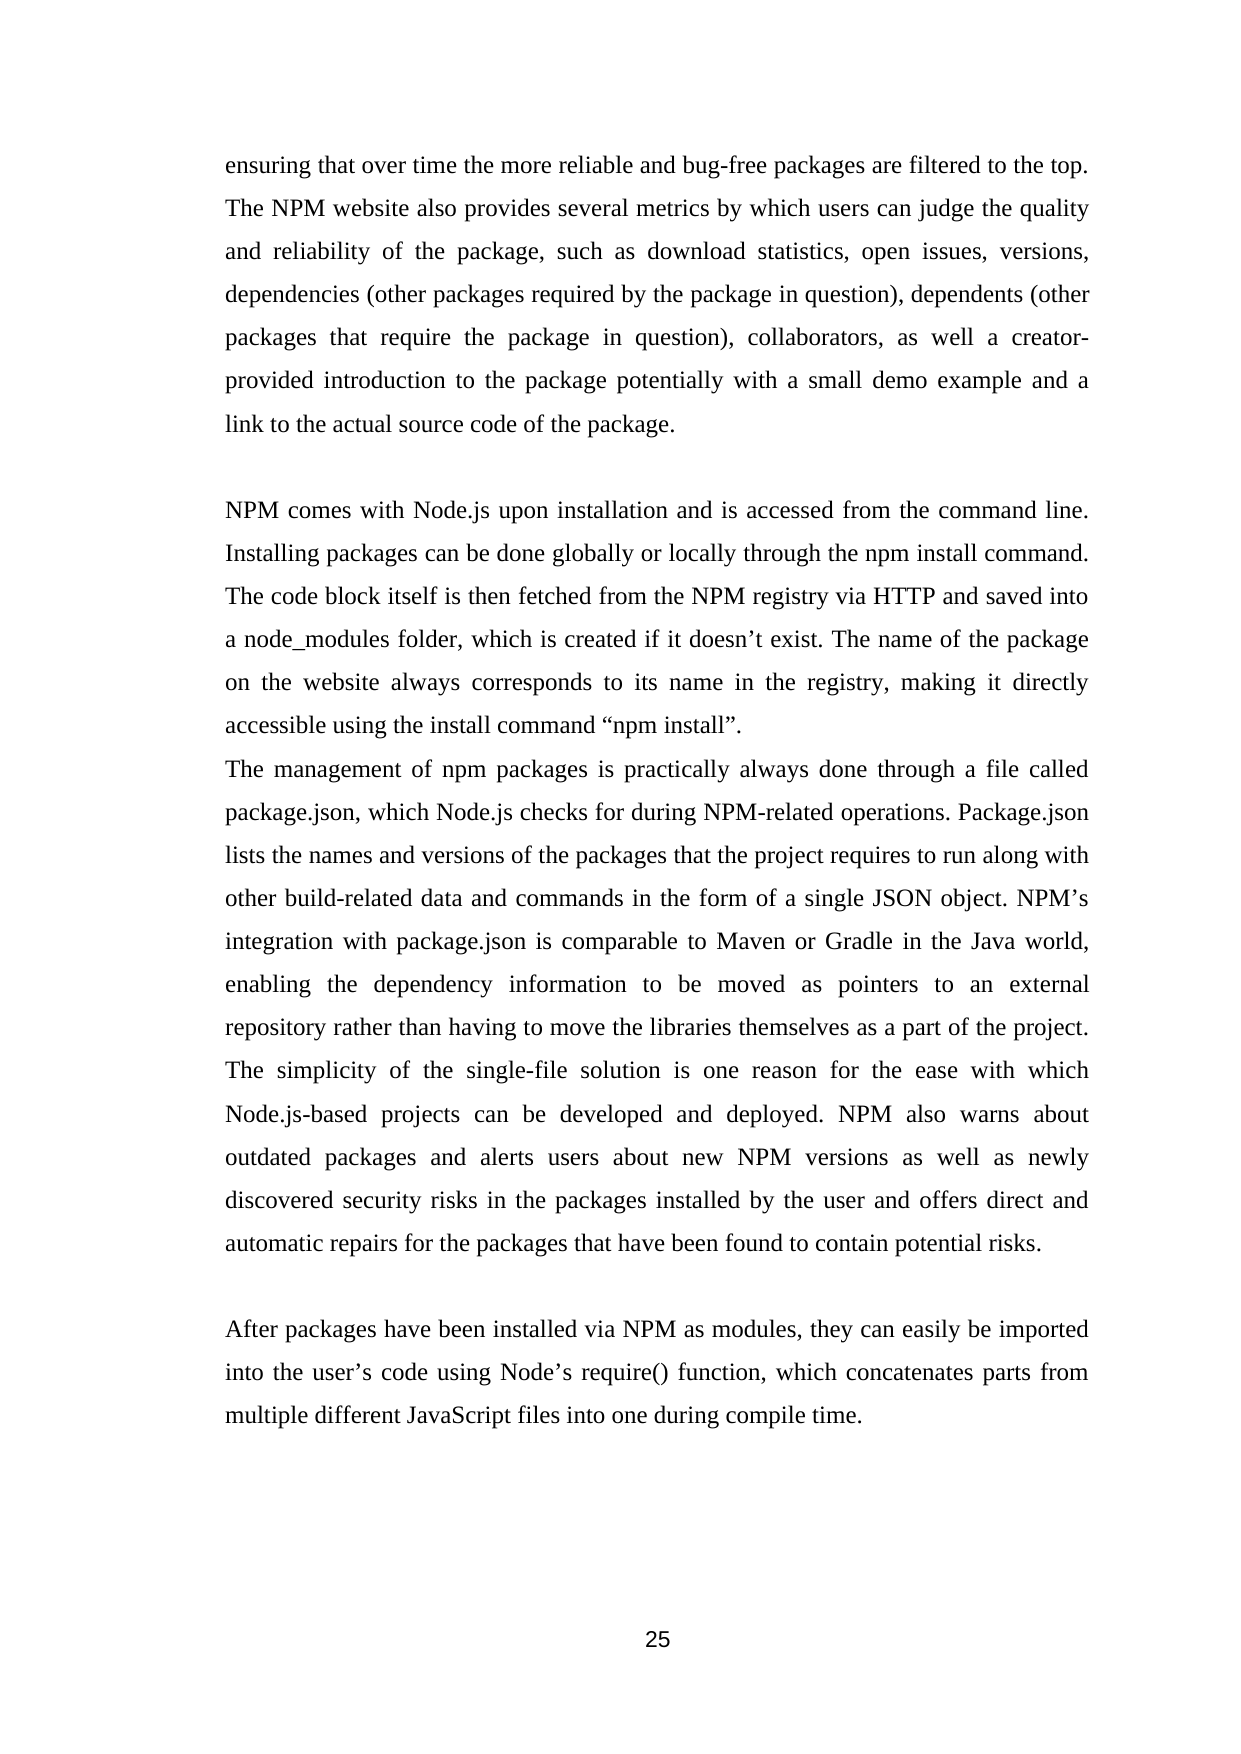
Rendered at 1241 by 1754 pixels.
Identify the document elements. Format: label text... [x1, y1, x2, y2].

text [225, 150, 1090, 437]
text The management of npm packages is practically always done through a file called package.json, which Node.js checks for during NPM-related operations. Package.json lists the names and versions of the packages that the project requires to run along with other build-related data and commands in the form of a single JSON object. NPM’s integration with package.json is comparable to Maven or Gradle in the Java world, enabling the dependency information to be moved as pointers to an external repository rather than having to move the libraries themselves as a part of the project. The simplicity of the single-file solution is one reason for the ease with which Node.js-based projects can be developed and deployed. NPM also warns about outdated packages and alerts users about new NPM versions as well as newly discovered security risks in the packages installed by the user and offers direct and automatic repairs for the packages that have been found to contain potential risks. [225, 754, 1090, 1257]
text NPM comes with Node.js upon installation and is accessed from the command line. Installing packages can be done globally or locally through the npm install command. The code block itself is then fetched from the NPM registry via HTTP and saved into a node_modules folder, which is created if it doesn’t exist. The name of the package on the website always corresponds to its name in the registry, making it directly accessible using the install command “npm install”. [225, 495, 1090, 739]
text After packages have been installed via NPM as modules, they can easily be imported into the user’s code using Node’s require() function, which concatenates parts from multiple different JavaScript files into one during compile time. [225, 1314, 1090, 1429]
